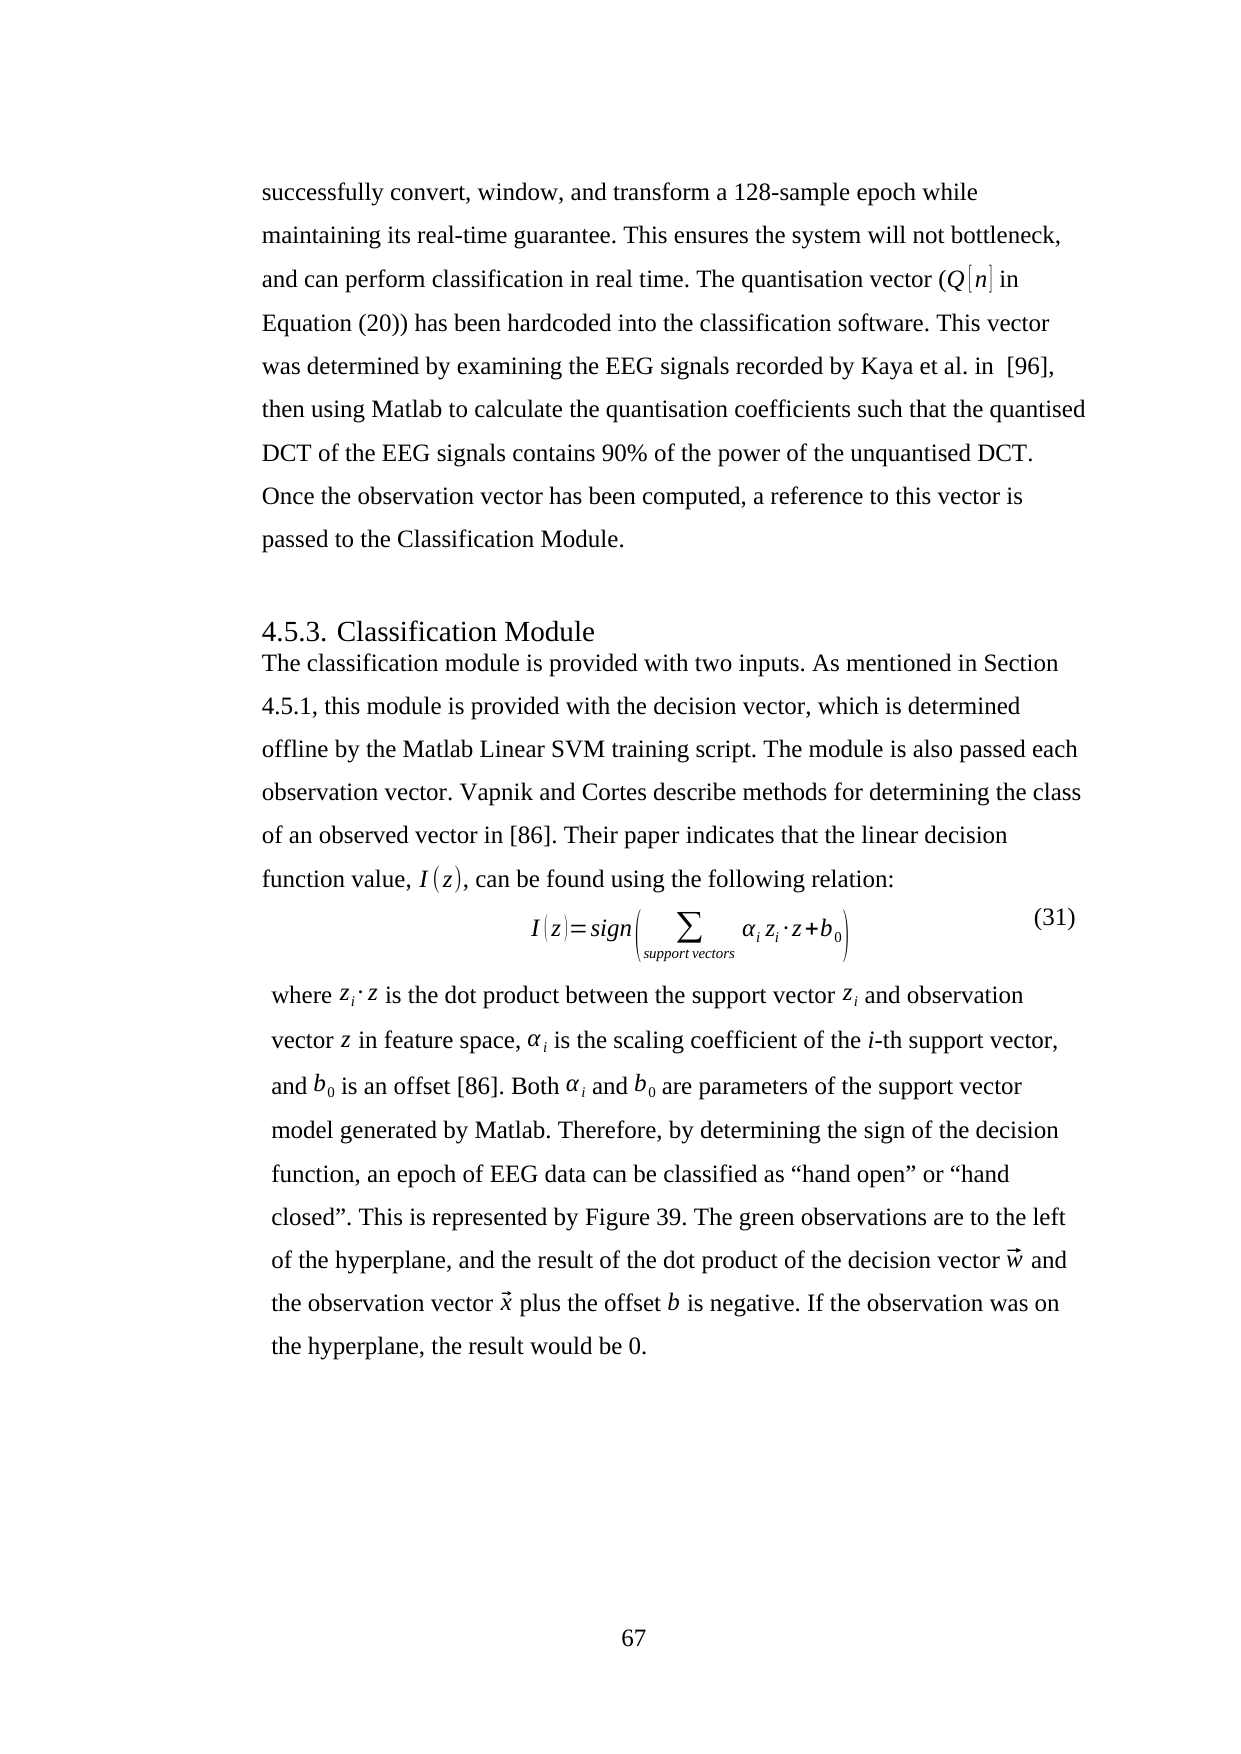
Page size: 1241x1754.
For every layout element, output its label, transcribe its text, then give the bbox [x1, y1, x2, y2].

subtitle Classification Module [262, 614, 1090, 648]
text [262, 177, 1090, 553]
text The classification module is provided with two inputs. As mentioned in Section 4.5.1, this module is provided with the decision vector, which is determined offline by the Matlab Linear SVM training script. The module is also passed each observation vector. Vapnik and Cortes describe methods for determining the class of an observed vector in [86]. Their paper indicates that the linear decision function value, , can be found using the following relation: [262, 648, 1090, 893]
text where is the dot product between the support vector and observation vector in feature space, is the scaling coefficient of the i-th support vector, and is an offset [86]. Both and are parameters of the support vector model generated by Matlab. Therefore, by determining the sign of the decision function, an epoch of EEG data can be classified as “hand open” or “hand closed”. This is represented by Figure 25. The green observations are to the left of the hyperplane, and the result of the dot product of the decision vector and the observation vector plus the offset is negative. If the observation was on the hyperplane, the result would be 0. [271, 978, 1090, 1360]
